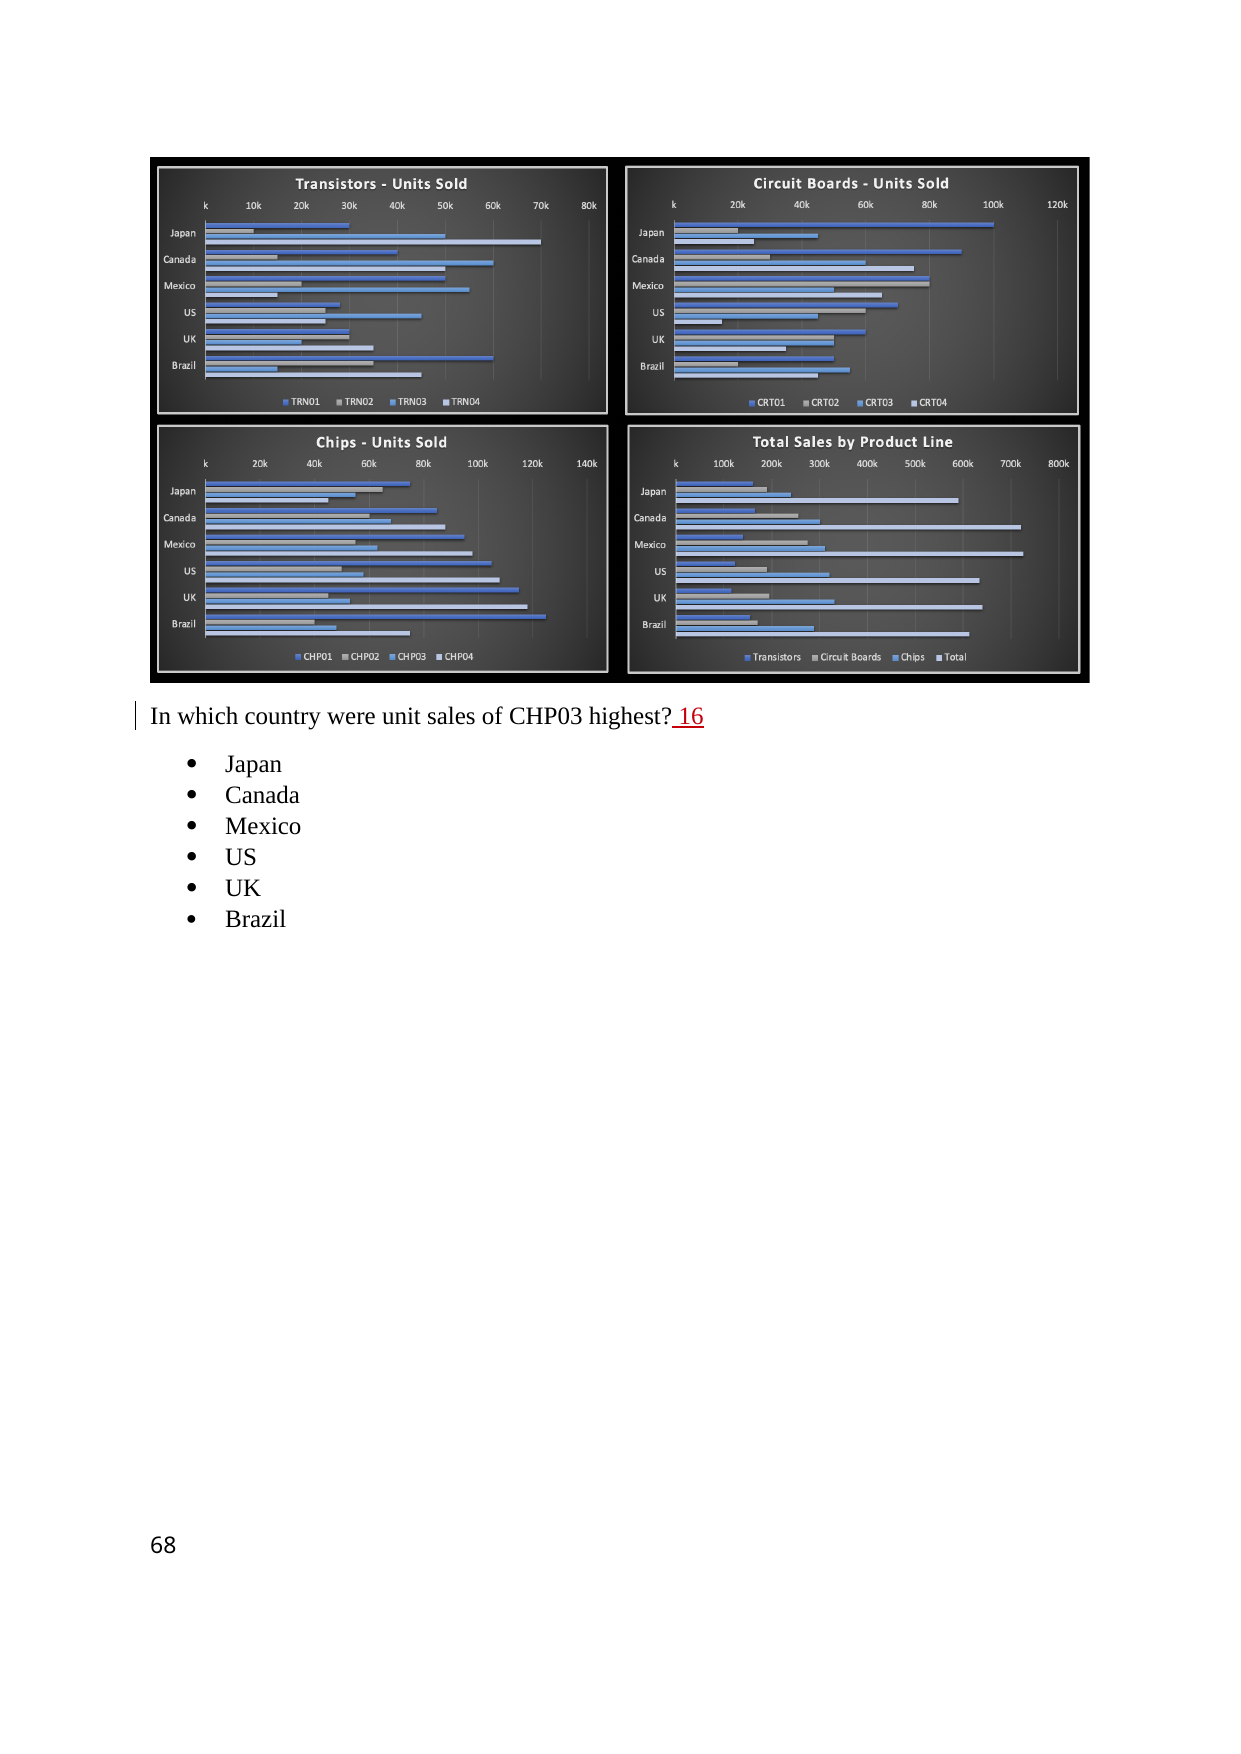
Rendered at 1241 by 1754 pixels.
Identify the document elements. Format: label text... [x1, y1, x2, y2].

text In which country were unit sales of CHP03 highest? [150, 701, 1090, 730]
list Canada [187, 780, 1090, 809]
list Mexico [187, 811, 1090, 840]
picture [150, 157, 1090, 683]
list Brazil [187, 904, 1090, 933]
list US [187, 842, 1090, 871]
list Japan [187, 749, 1090, 778]
list UK [187, 873, 1090, 902]
